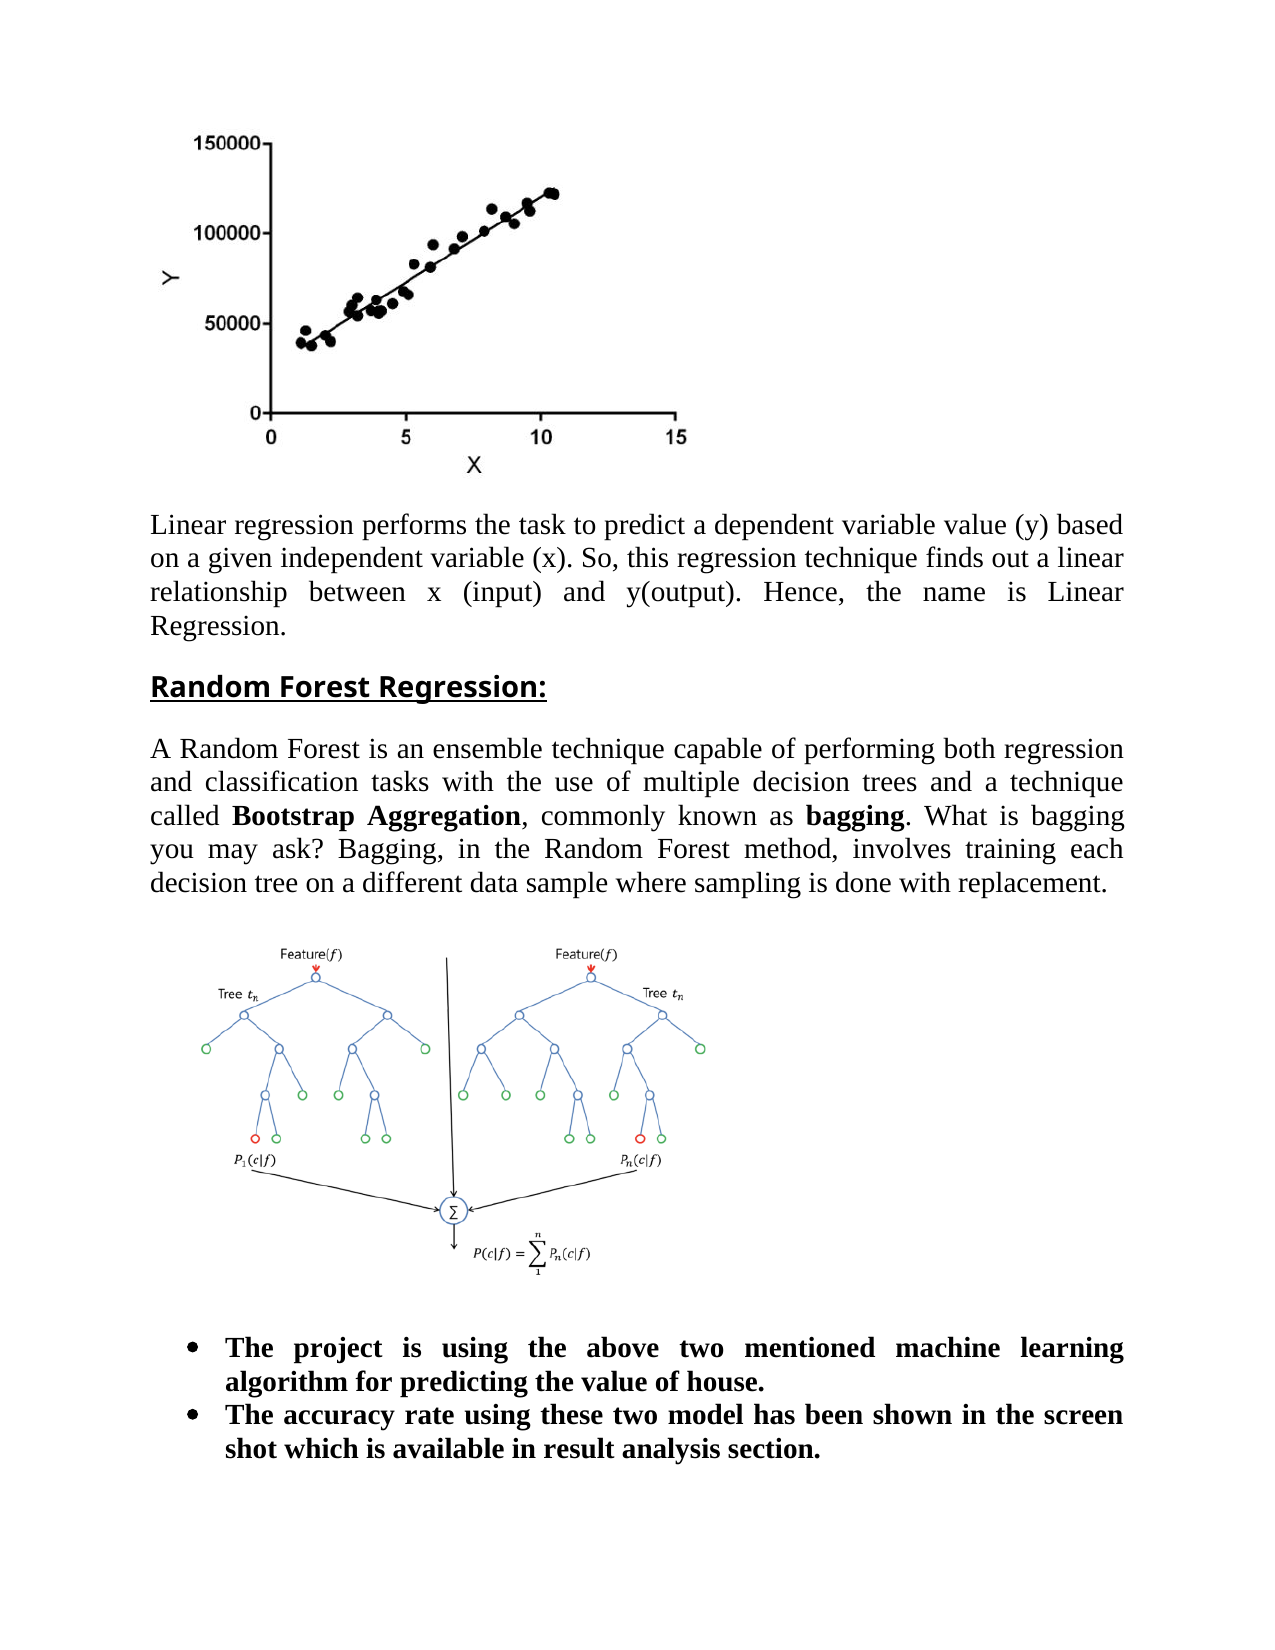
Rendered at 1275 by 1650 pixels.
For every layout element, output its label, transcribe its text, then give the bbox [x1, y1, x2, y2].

picture [150, 112, 707, 482]
picture [150, 923, 753, 1305]
text A Random Forest is an ensemble technique capable of performing both regression and classification tasks with the use of multiple decision trees and a technique called Bootstrap Aggregation, commonly known as bagging. What is bagging you may ask? Bagging, in the Random Forest method, involves training each decision tree on a different data sample where sampling is done with replacement. [150, 731, 1125, 899]
text Linear regression performs the task to predict a dependent variable value (y) based on a given independent variable (x). So, this regression technique finds out a linear relationship between x (input) and y(output). Hence, the name is Linear Regression. [150, 507, 1125, 641]
list The project is using the above two mentioned machine learning algorithm for predicting the value of house. [187, 1330, 1125, 1397]
text Random Forest Regression: [150, 666, 1125, 706]
list The accuracy rate using these two model has been shown in the screen shot which is available in result analysis section. [187, 1397, 1125, 1464]
